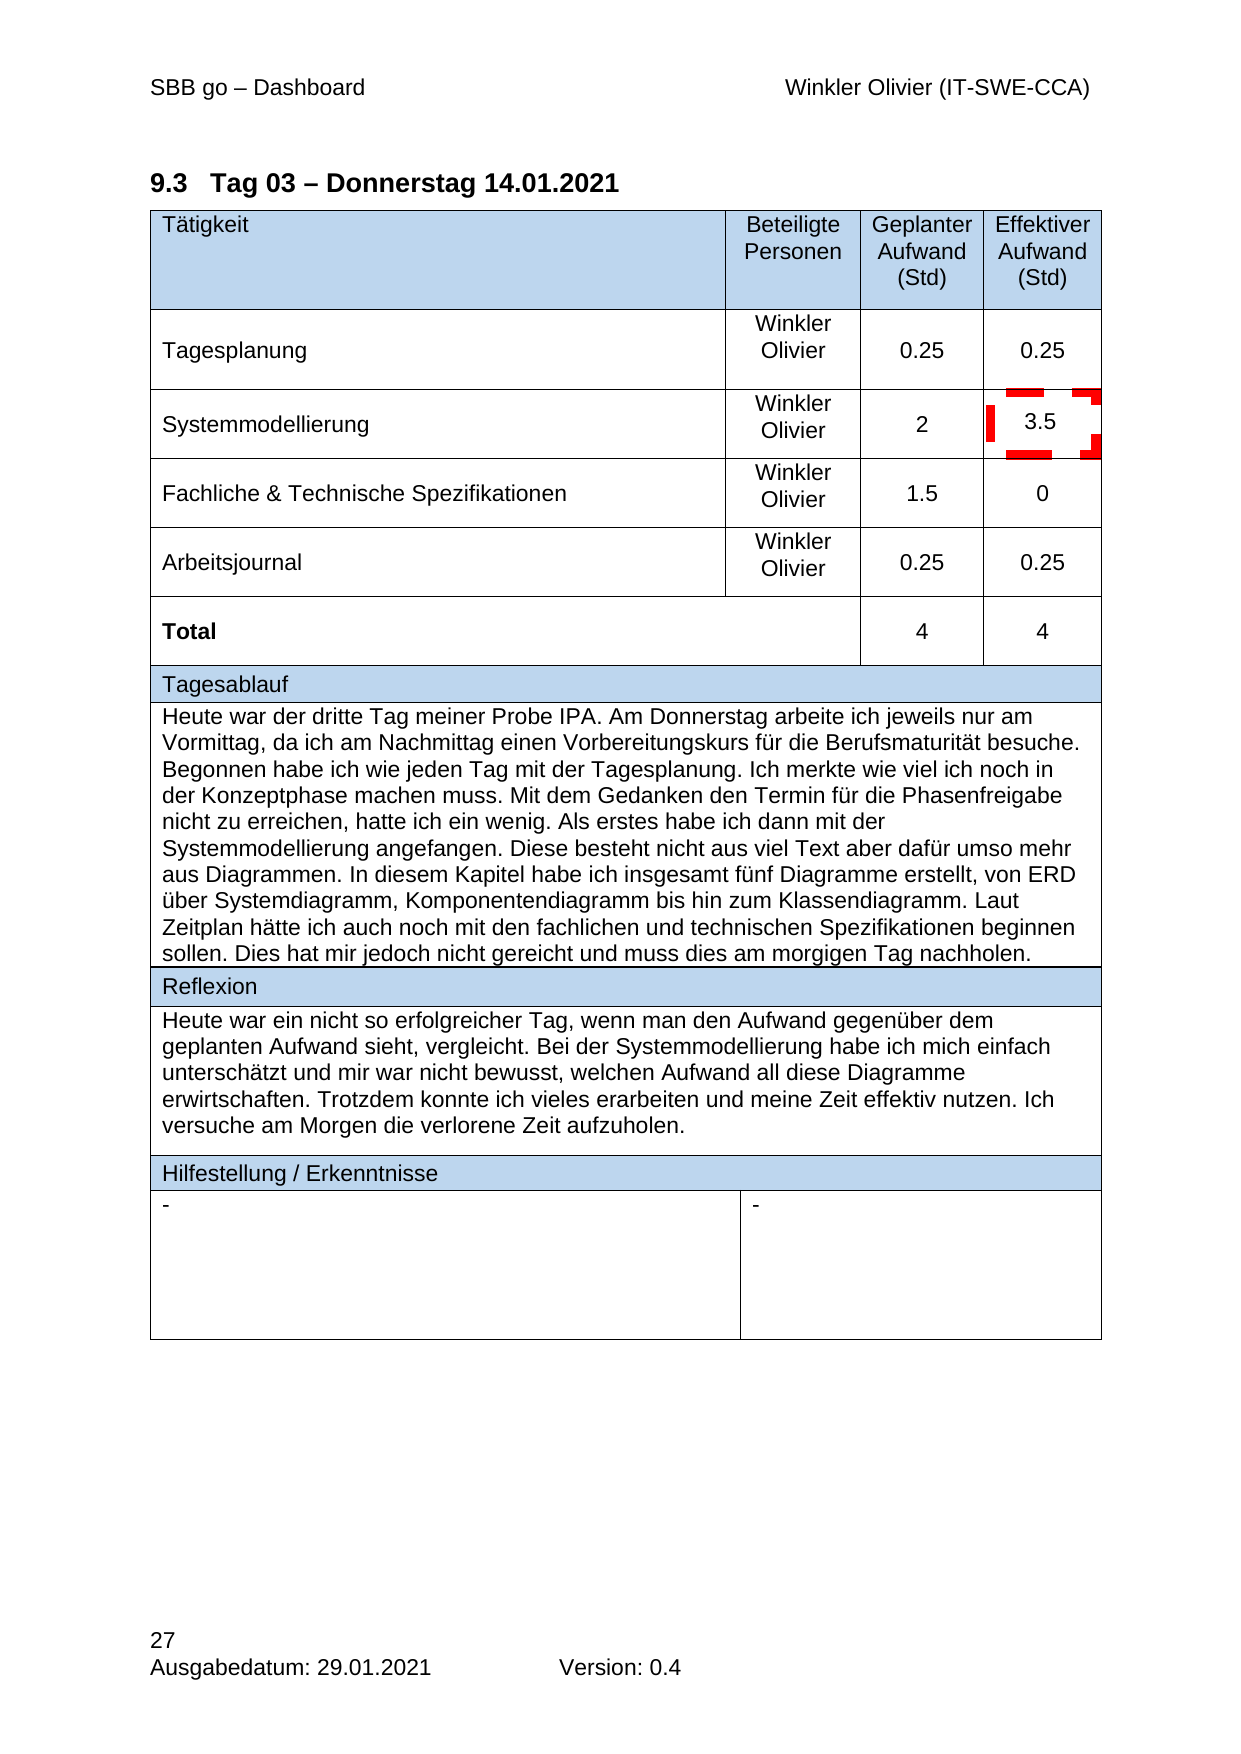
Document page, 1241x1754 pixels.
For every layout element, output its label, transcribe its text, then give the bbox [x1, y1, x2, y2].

table_cell [984, 390, 1101, 458]
table_cell 0 [984, 459, 1101, 527]
table_header Geplanter Aufwand (Std) [861, 211, 983, 309]
table_cell Hilfestellung / Erkenntnisse [151, 1156, 1101, 1190]
table_cell 0.25 [984, 310, 1101, 389]
table_cell Winkler Olivier [726, 459, 860, 527]
table_cell Tagesablauf [151, 666, 1101, 702]
table_cell Reflexion [151, 968, 1101, 1006]
table_header Beteiligte Personen [726, 211, 860, 309]
table_header Effektiver Aufwand (Std) [984, 211, 1101, 309]
table_header Tätigkeit [151, 211, 725, 309]
subtitle Tag 03 – Donnerstag 14.01.2021 [150, 167, 1090, 198]
table_cell - [151, 1191, 740, 1339]
table_cell 1.5 [861, 459, 983, 527]
table_cell Total [151, 597, 860, 665]
table_cell 0.25 [861, 528, 983, 596]
table_cell Heute war ein nicht so erfolgreicher Tag, wenn man den Aufwand gegenüber dem geplanten Aufwand sieht, vergleicht. Bei der Systemmodellierung habe ich mich einfach unterschätzt und mir war nicht bewusst, welchen Aufwand all diese Diagramme erwirtschaften. Trotzdem konnte ich vieles erarbeiten und meine Zeit effektiv nutzen. Ich versuche am Morgen die verlorene Zeit aufzuholen. [151, 1007, 1101, 1155]
table_cell 4 [861, 597, 983, 665]
table_cell 2 [861, 390, 983, 458]
table_cell 0.25 [861, 310, 983, 389]
table_cell - [741, 1191, 1101, 1339]
table_cell 4 [984, 597, 1101, 665]
table_cell 0.25 [984, 528, 1101, 596]
table_cell Heute war der dritte Tag meiner Probe IPA. Am Donnerstag arbeite ich jeweils nur am Vormittag, da ich am Nachmittag einen Vorbereitungskurs für die Berufsmaturität besuche. Begonnen habe ich wie jeden Tag mit der Tagesplanung. Ich merkte wie viel ich noch in der Konzeptphase machen muss. Mit dem Gedanken den Termin für die Phasenfreigabe nicht zu erreichen, hatte ich ein wenig. Als erstes habe ich dann mit der Systemmodellierung angefangen. Diese besteht nicht aus viel Text aber dafür umso mehr aus Diagrammen. In diesem Kapitel habe ich insgesamt fünf Diagramme erstellt, von ERD über Systemdiagramm, Komponentendiagramm bis hin zum Klassendiagramm. Laut Zeitplan hätte ich auch noch mit den fachlichen und technischen Spezifikationen beginnen sollen. Dies hat mir jedoch nicht gereicht und muss dies am morgigen Tag nachholen. [151, 703, 1101, 966]
table_cell Tagesplanung [151, 310, 725, 389]
table_cell Systemmodellierung [151, 390, 725, 458]
table_cell Winkler Olivier [726, 528, 860, 596]
table_cell Winkler Olivier [726, 390, 860, 458]
table_cell Fachliche & Technische Spezifikationen [151, 459, 725, 527]
table_cell Winkler Olivier [726, 310, 860, 389]
table_cell Arbeitsjournal [151, 528, 725, 596]
